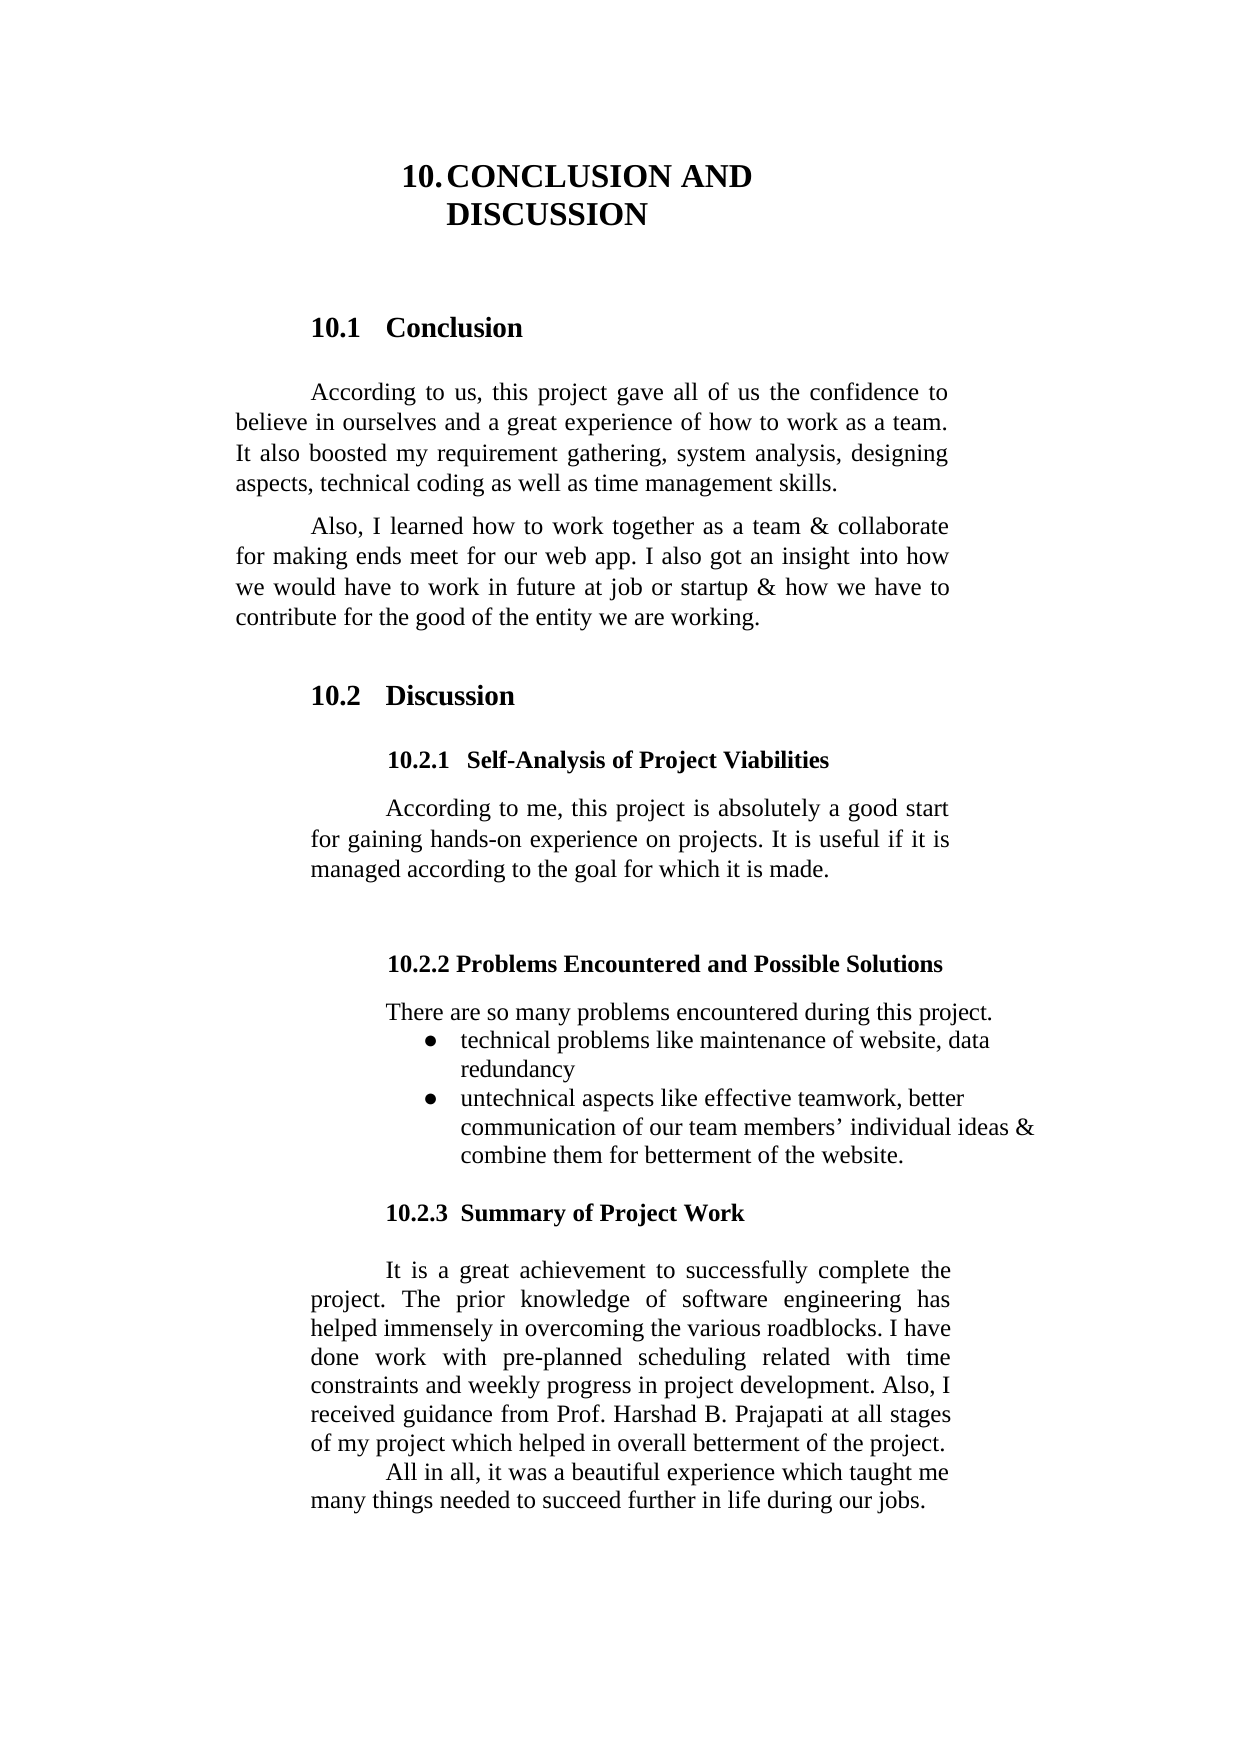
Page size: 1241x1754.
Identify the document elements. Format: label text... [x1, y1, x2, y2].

text According to me, this project is absolutely a good start for gaining hands-on experience on projects. It is useful if it is managed according to the goal for which it is made. [310, 793, 949, 883]
text All in all, it was a beautiful experience which taught me many things needed to succeed further in life during our jobs. [310, 1457, 950, 1514]
list untechnical aspects like effective teamwork, better [423, 1083, 1090, 1112]
subtitle Conclusion [310, 310, 1090, 343]
subtitle Summary of Project Work [385, 1198, 1090, 1227]
subtitle Self-Analysis of Project Viabilities [387, 746, 1090, 774]
subtitle Problems Encountered and Possible Solutions [387, 949, 1090, 977]
subtitle Discussion [310, 678, 1090, 712]
text communication of our team members’ individual ideas & [460, 1112, 1090, 1141]
list technical problems like maintenance of website, data redundancy [423, 1025, 1090, 1083]
text According to us, this project gave all of us the confidence to believe in ourselves and a great experience of how to work as a team. It also boosted my requirement gathering, system analysis, designing aspects, technical coding as well as time management skills. [235, 377, 949, 497]
subtitle CONCLUSION AND DISCUSSION [401, 156, 930, 233]
text combine them for betterment of the website. [460, 1141, 969, 1169]
text It is a great achievement to successfully complete the project. The prior knowledge of software engineering has helped immensely in overcoming the various roadblocks. I have done work with pre-planned scheduling related with time constraints and weekly progress in project development. Also, I received guidance from Prof. Harshad B. Prajapati at all stages of my project which helped in overall betterment of the project. [310, 1256, 951, 1457]
text Also, I learned how to work together as a team & collaborate for making ends meet for our web app. I also got an insight into how we would have to work in future at job or startup & how we have to contribute for the good of the entity we are working. [235, 511, 949, 631]
text There are so many problems encountered during this project. [385, 997, 1090, 1025]
